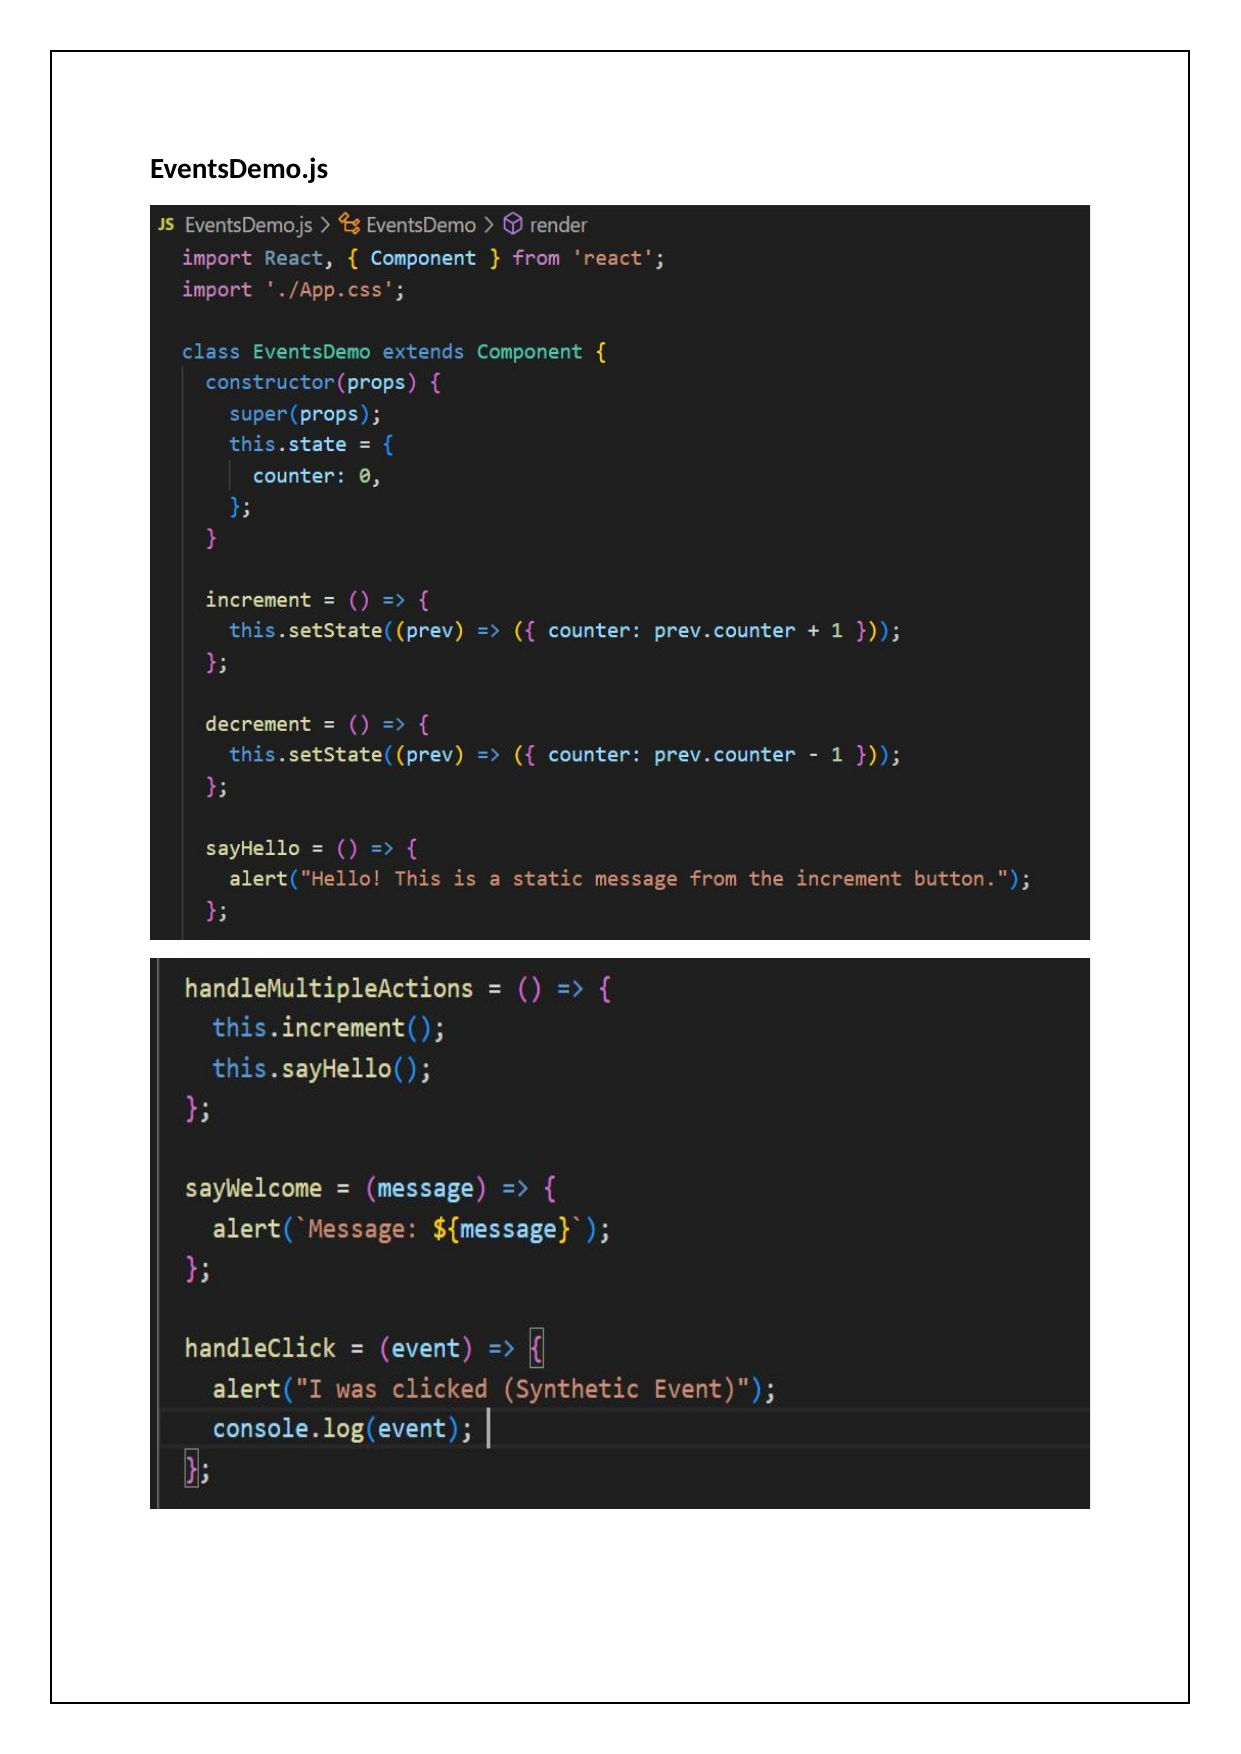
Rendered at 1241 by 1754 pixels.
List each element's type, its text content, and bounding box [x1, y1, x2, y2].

picture [150, 958, 1091, 1509]
picture [150, 205, 1091, 940]
text EventsDemo.js [150, 150, 1090, 186]
